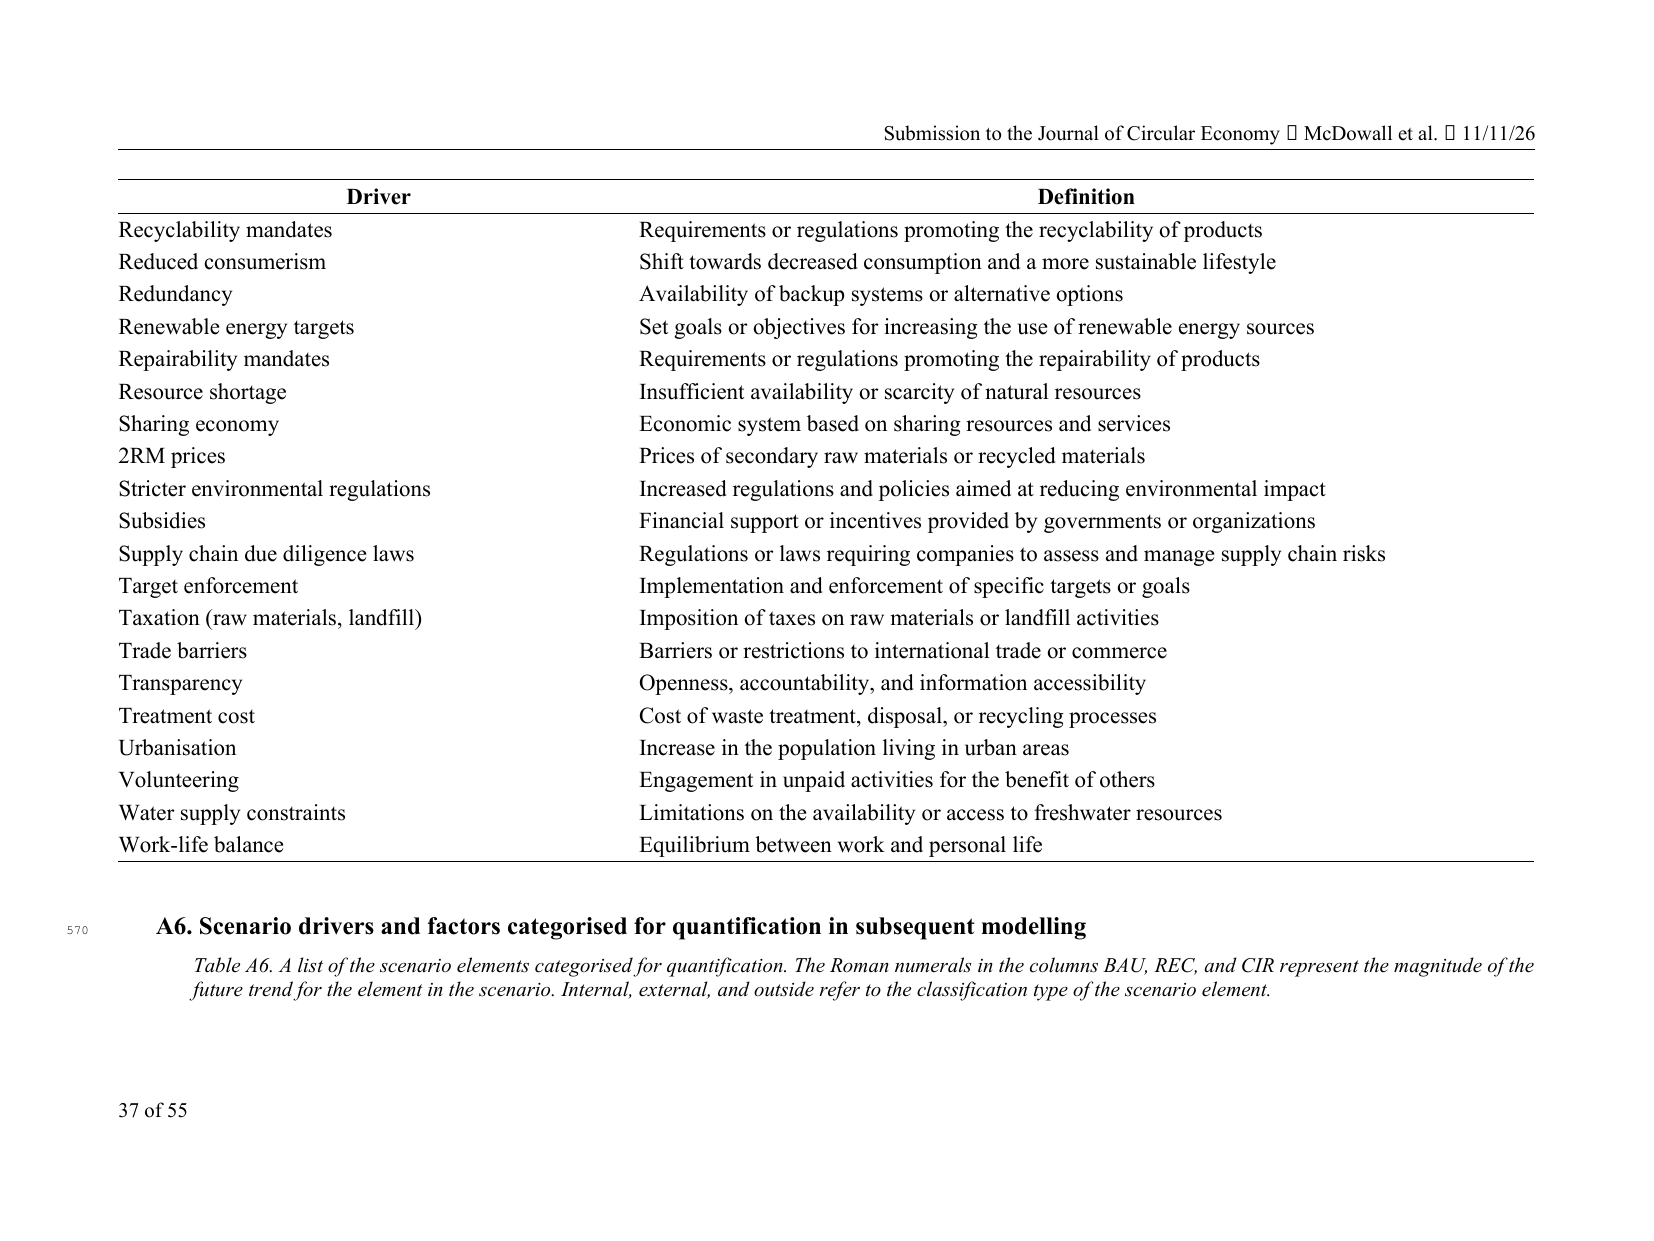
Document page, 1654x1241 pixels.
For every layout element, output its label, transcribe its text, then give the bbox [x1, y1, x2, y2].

table_cell Resource shortage [118, 375, 639, 407]
table_cell Financial support or incentives provided by governments or organizations [639, 504, 1533, 537]
table_cell Set goals or objectives for increasing the use of renewable energy sources [639, 310, 1533, 342]
table_cell Water supply constraints [118, 796, 639, 828]
table_cell Requirements or regulations promoting the repairability of products [639, 342, 1533, 375]
table_cell Increase in the population living in urban areas [639, 731, 1533, 763]
table_cell Urbanisation [118, 731, 639, 763]
table_cell Subsidies [118, 504, 639, 537]
table_cell Limitations on the availability or access to freshwater resources [639, 796, 1533, 828]
table_cell Barriers or restrictions to international trade or commerce [639, 634, 1533, 666]
table_cell Reduced consumerism [118, 245, 639, 277]
table_cell Work-life balance [118, 828, 639, 861]
table_cell 2RM prices [118, 440, 639, 472]
table_cell Renewable energy targets [118, 310, 639, 342]
subtitle Scenario drivers and factors categorised for quantification in subsequent modelling [156, 911, 1535, 940]
table_cell Prices of secondary raw materials or recycled materials [639, 440, 1533, 472]
table_cell Availability of backup systems or alternative options [639, 278, 1533, 310]
table_cell Increased regulations and policies aimed at reducing environmental impact [639, 472, 1533, 504]
table_cell Insufficient availability or scarcity of natural resources [639, 375, 1533, 407]
table_cell Economic system based on sharing resources and services [639, 407, 1533, 439]
table_cell Recyclability mandates [118, 214, 639, 245]
table_cell Requirements or regulations promoting the recyclability of products [639, 214, 1533, 245]
table_cell Redundancy [118, 278, 639, 310]
table_cell Transparency [118, 666, 639, 699]
table_cell Cost of waste treatment, disposal, or recycling processes [639, 699, 1533, 731]
table_cell Stricter environmental regulations [118, 472, 639, 504]
table_header Definition [639, 180, 1533, 213]
table_cell Volunteering [118, 764, 639, 796]
table_cell Equilibrium between work and personal life [639, 828, 1533, 861]
table_cell Sharing economy [118, 407, 639, 439]
table_cell Openness, accountability, and information accessibility [639, 666, 1533, 699]
table_cell Repairability mandates [118, 342, 639, 375]
table_cell Taxation (raw materials, landfill) [118, 601, 639, 634]
table_cell Imposition of taxes on raw materials or landfill activities [639, 601, 1533, 634]
list Table A6. A list of the scenario elements categorised for quantification. The Roman numerals in the columns BAU, REC, and CIR represent the magnitude of the future trend for the element in the scenario. Internal, external, and outside refer to the classification type of the scenario element. [193, 952, 1535, 1001]
table_cell Engagement in unpaid activities for the benefit of others [639, 764, 1533, 796]
table_cell Target enforcement [118, 569, 639, 601]
table_cell Regulations or laws requiring companies to assess and manage supply chain risks [639, 537, 1533, 569]
table_cell Trade barriers [118, 634, 639, 666]
table_cell Treatment cost [118, 699, 639, 731]
table_header Driver [118, 180, 639, 213]
table_cell Supply chain due diligence laws [118, 537, 639, 569]
table_cell Shift towards decreased consumption and a more sustainable lifestyle [639, 245, 1533, 277]
table_cell Implementation and enforcement of specific targets or goals [639, 569, 1533, 601]
